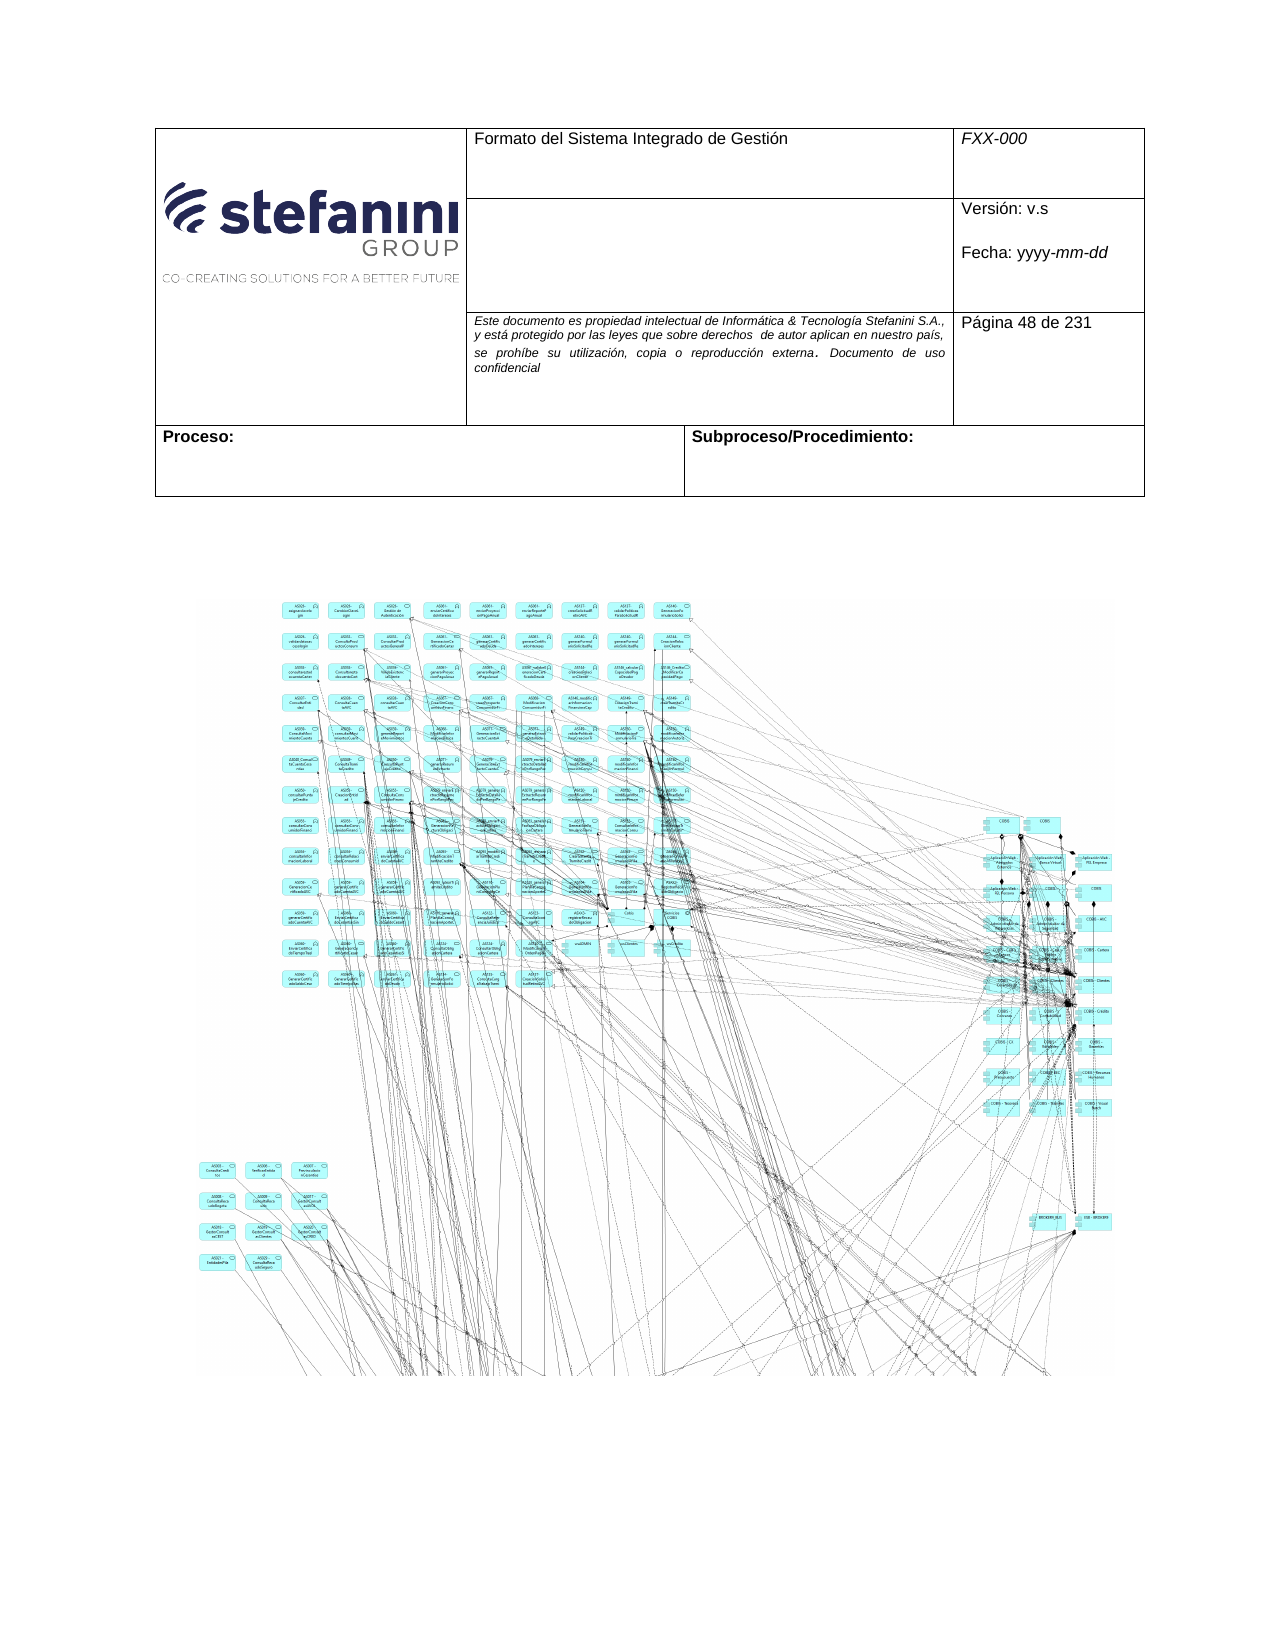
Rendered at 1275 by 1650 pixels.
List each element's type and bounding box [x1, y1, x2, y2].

picture [162, 182, 460, 286]
picture [196, 599, 1115, 1376]
